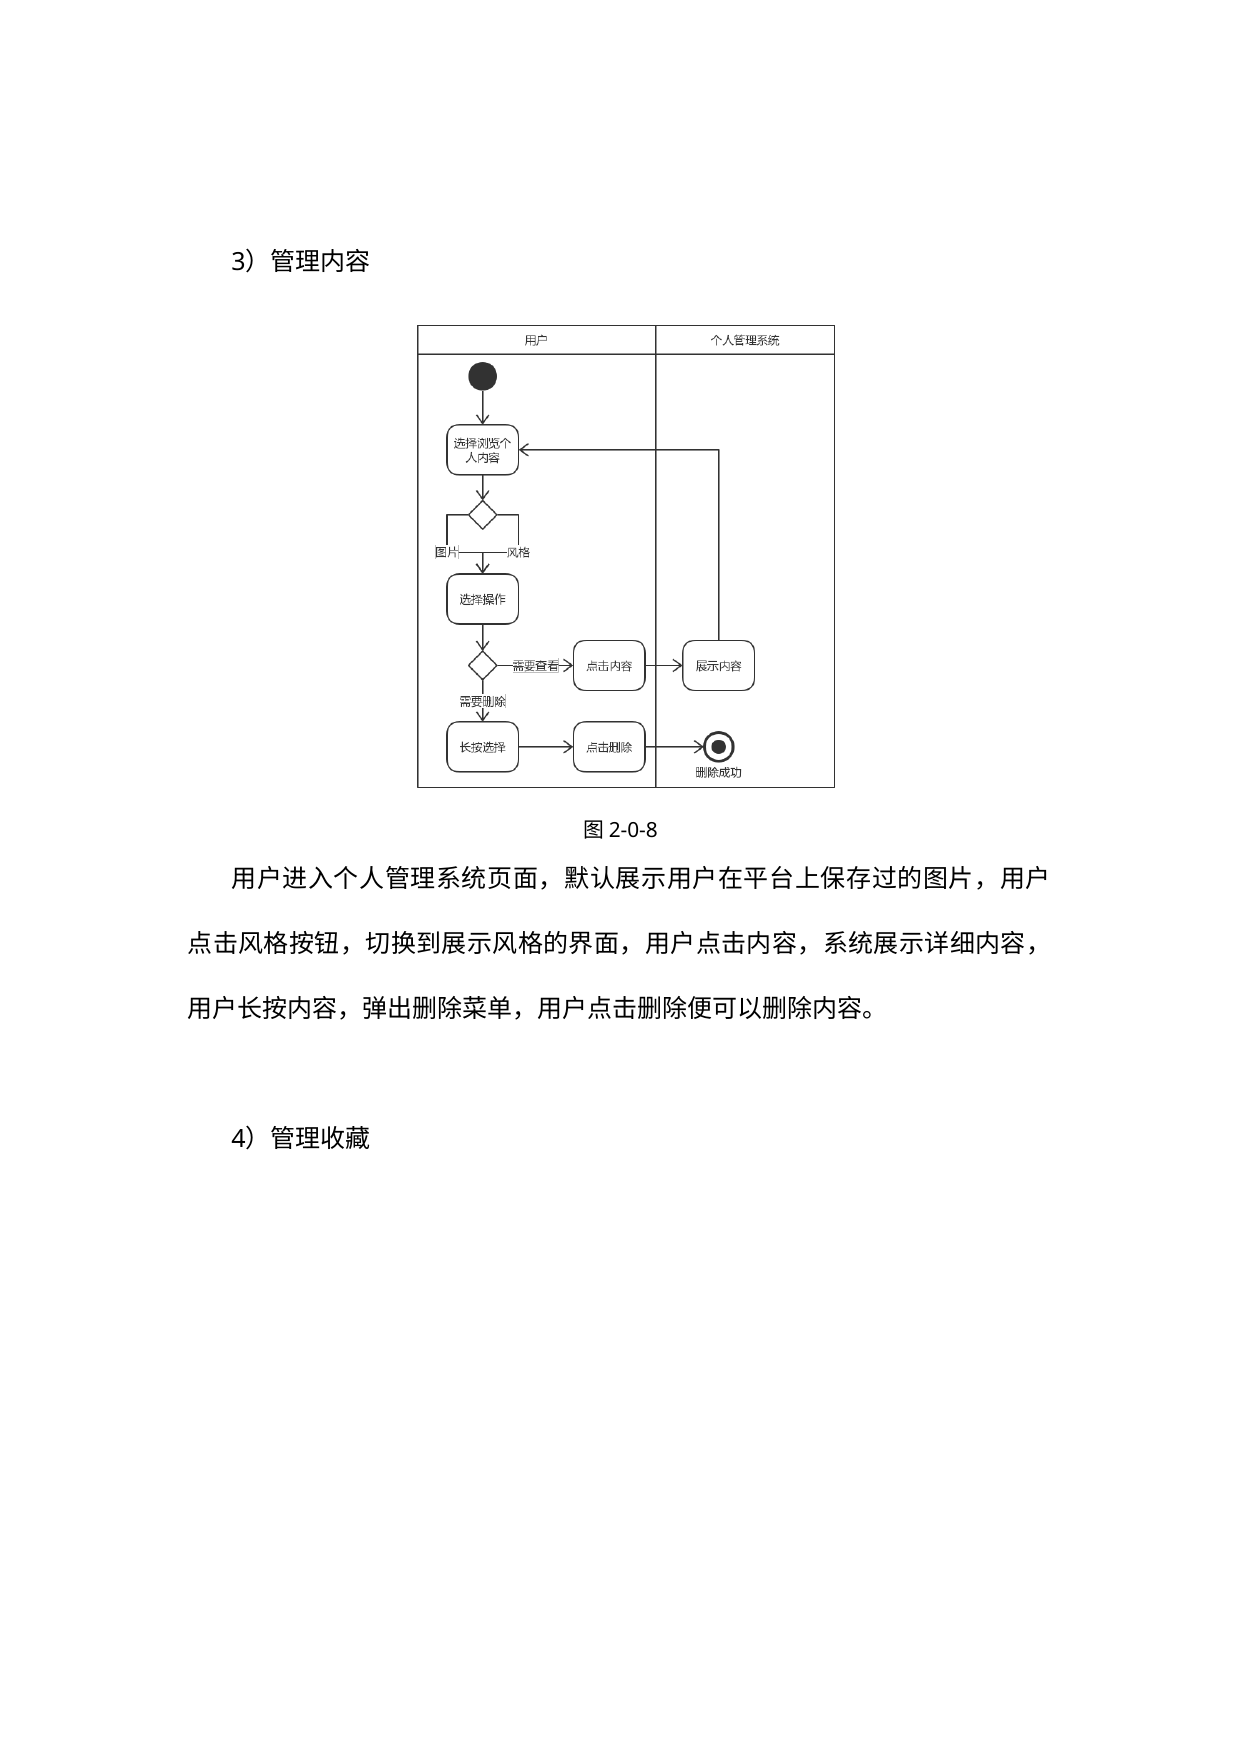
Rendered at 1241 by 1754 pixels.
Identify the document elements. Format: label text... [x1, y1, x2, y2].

text 3）管理内容 [187, 227, 1053, 292]
picture [383, 292, 857, 810]
text 4）管理收藏 [187, 1104, 1053, 1169]
text 图 2-0-8 [187, 812, 1053, 844]
text 用户进入个人管理系统页面，默认展示用户在平台上保存过的图片，用户点击风格按钮，切换到展示风格的界面，用户点击内容，系统展示详细内容，用户长按内容，弹出删除菜单，用户点击删除便可以删除内容。 [187, 844, 1053, 1039]
